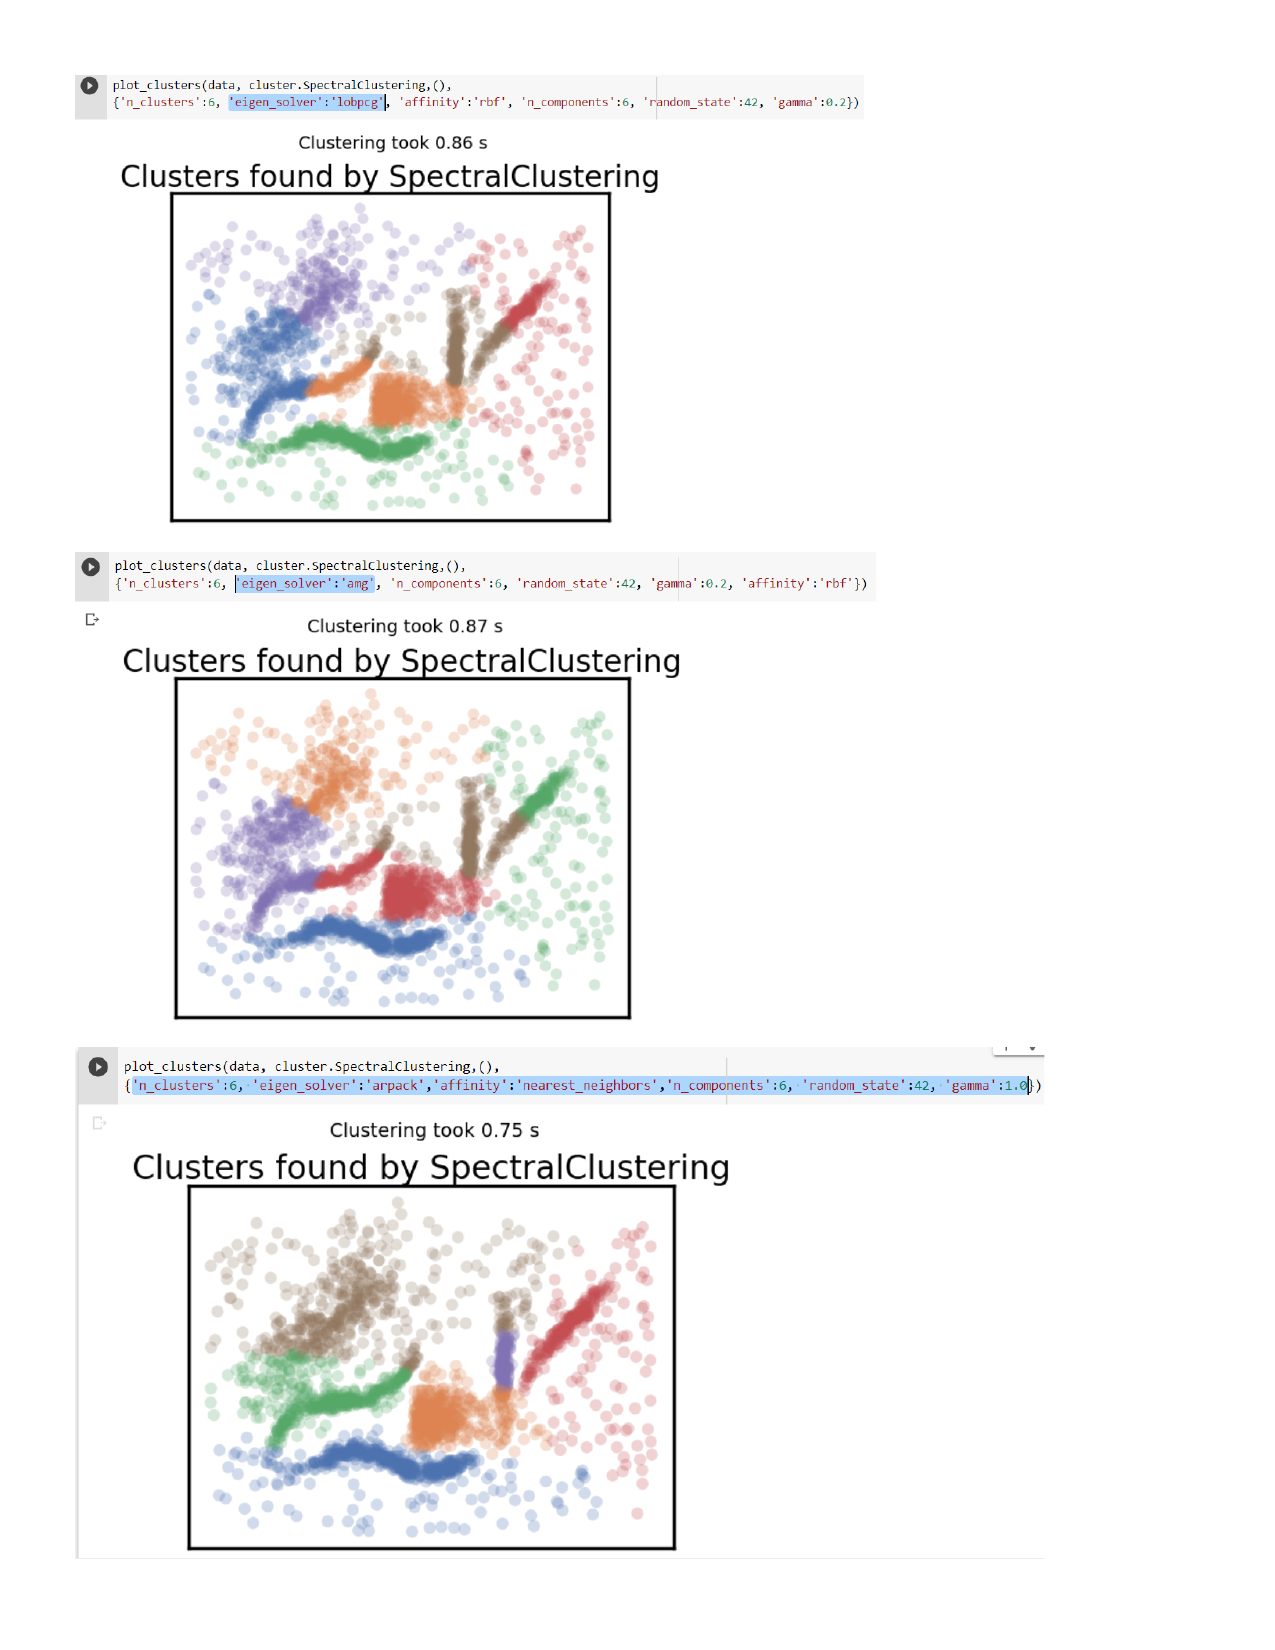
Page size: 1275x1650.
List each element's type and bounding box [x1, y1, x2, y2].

picture [75, 1047, 1045, 1559]
picture [75, 552, 877, 1023]
picture [75, 75, 864, 528]
